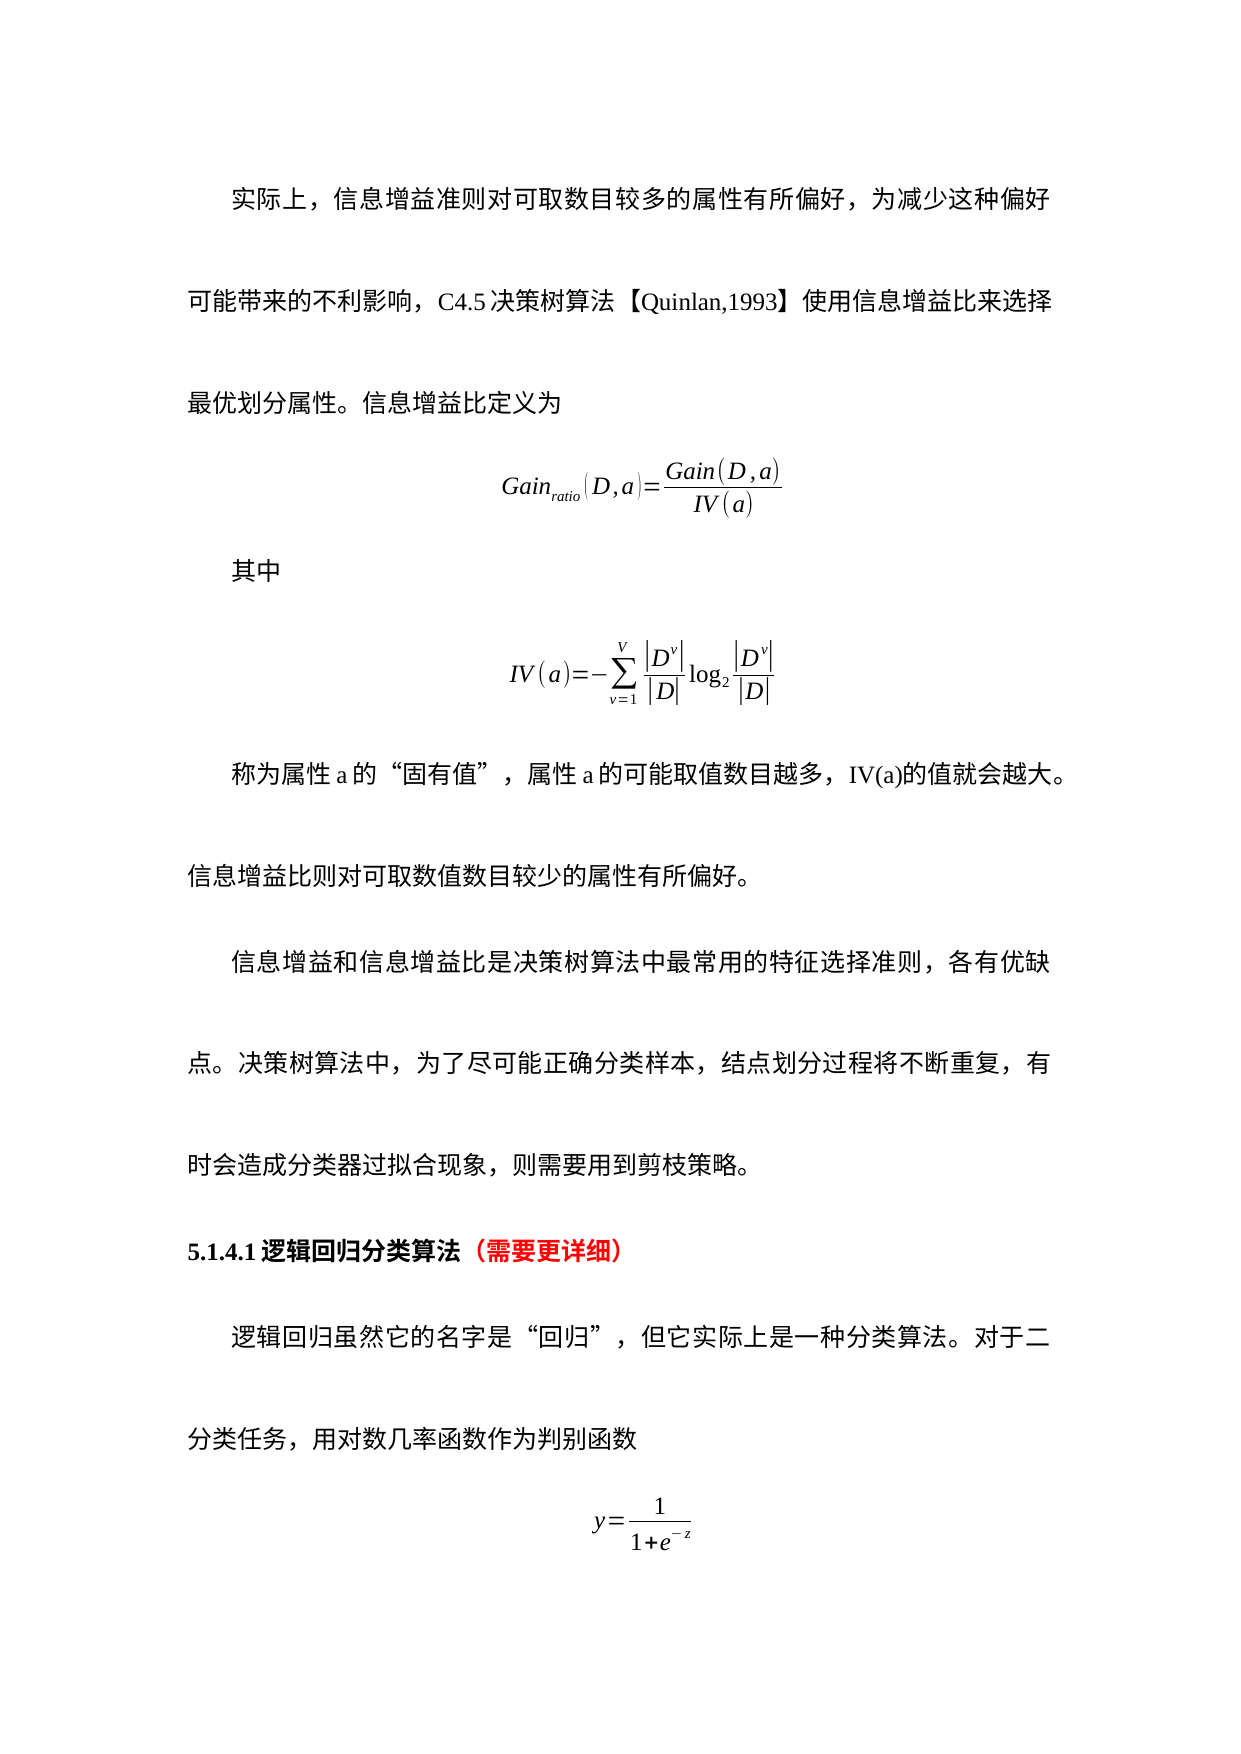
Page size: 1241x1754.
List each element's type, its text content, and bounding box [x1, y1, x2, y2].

text 逻辑回归虽然它的名字是“回归”，但它实际上是一种分类算法。对于二分类任务，用对数几率函数作为判别函数 [187, 1302, 1053, 1472]
text 5.1.4.1逻辑回归分类算法（需要更详细） [187, 1216, 1053, 1284]
text 信息增益和信息增益比是决策树算法中最常用的特征选择准则，各有优缺点。决策树算法中，为了尽可能正确分类样本，结点划分过程将不断重复，有时会造成分类器过拟合现象，则需要用到剪枝策略。 [187, 926, 1053, 1198]
text 称为属性a的“固有值”，属性a的可能取值数目越多，IV(a)的值就会越大。信息增益比则对可取数值数目较少的属性有所偏好。 [187, 738, 1053, 908]
text 实际上，信息增益准则对可取数目较多的属性有所偏好，为减少这种偏好可能带来的不利影响，C4.5决策树算法【Quinlan,1993】使用信息增益比来选择最优划分属性。信息增益比定义为 [187, 164, 1053, 436]
text 其中 [187, 536, 1053, 604]
